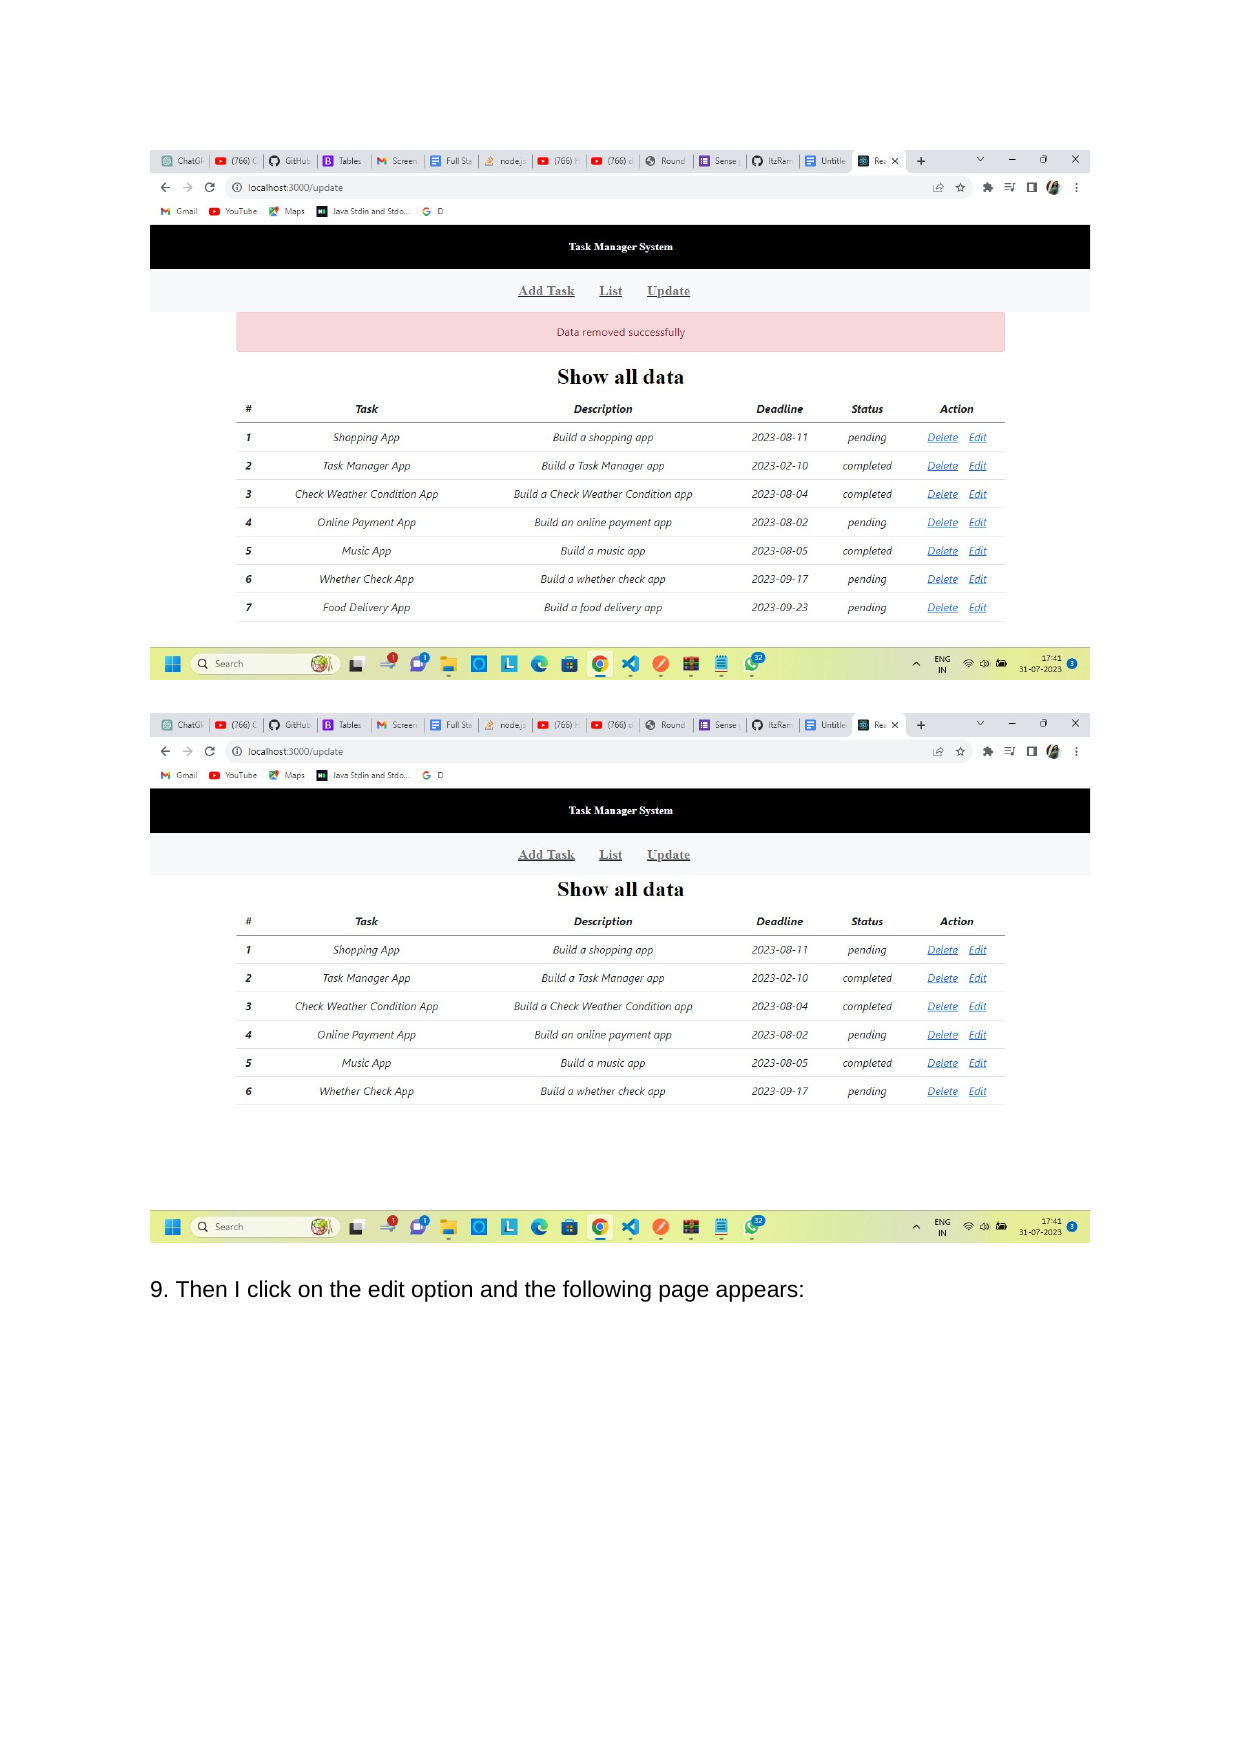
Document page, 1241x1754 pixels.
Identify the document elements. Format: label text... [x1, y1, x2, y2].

text 9. Then I click on the edit option and the following page appears: [150, 1276, 1090, 1303]
picture [150, 713, 1091, 1243]
picture [150, 150, 1091, 680]
